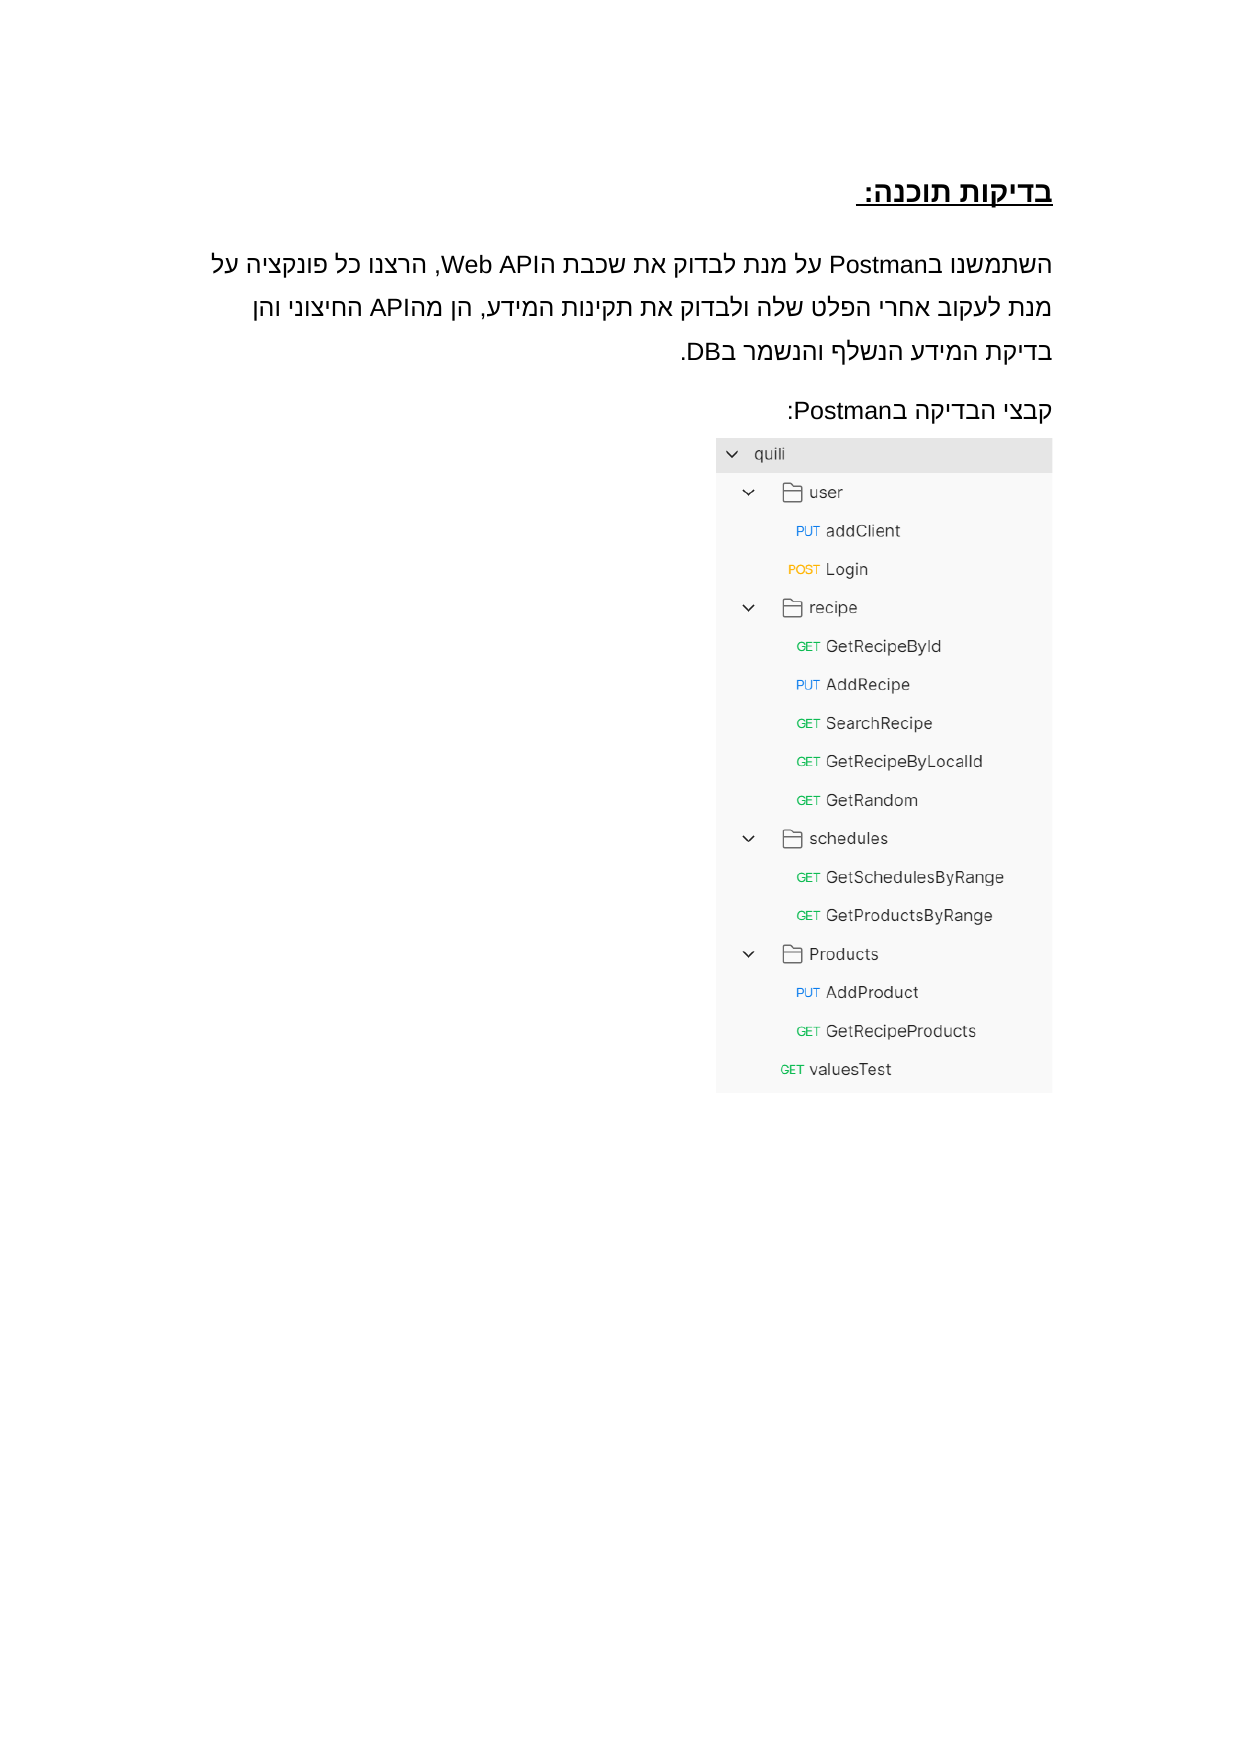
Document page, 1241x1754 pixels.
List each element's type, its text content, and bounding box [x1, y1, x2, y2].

text השתמשנו בPostman על מנת לבדוק את שכבת הWeb API, הרצנו כל פונקציה על מנת לעקוב אחרי הפלט שלה ולבדוק את תקינות המידע, הן מהAPI החיצוני והן בדיקת המידע הנשלף והנשמר בDB. [187, 250, 1053, 365]
text בדיקות תוכנה: [187, 175, 1053, 208]
picture [716, 438, 1053, 1093]
